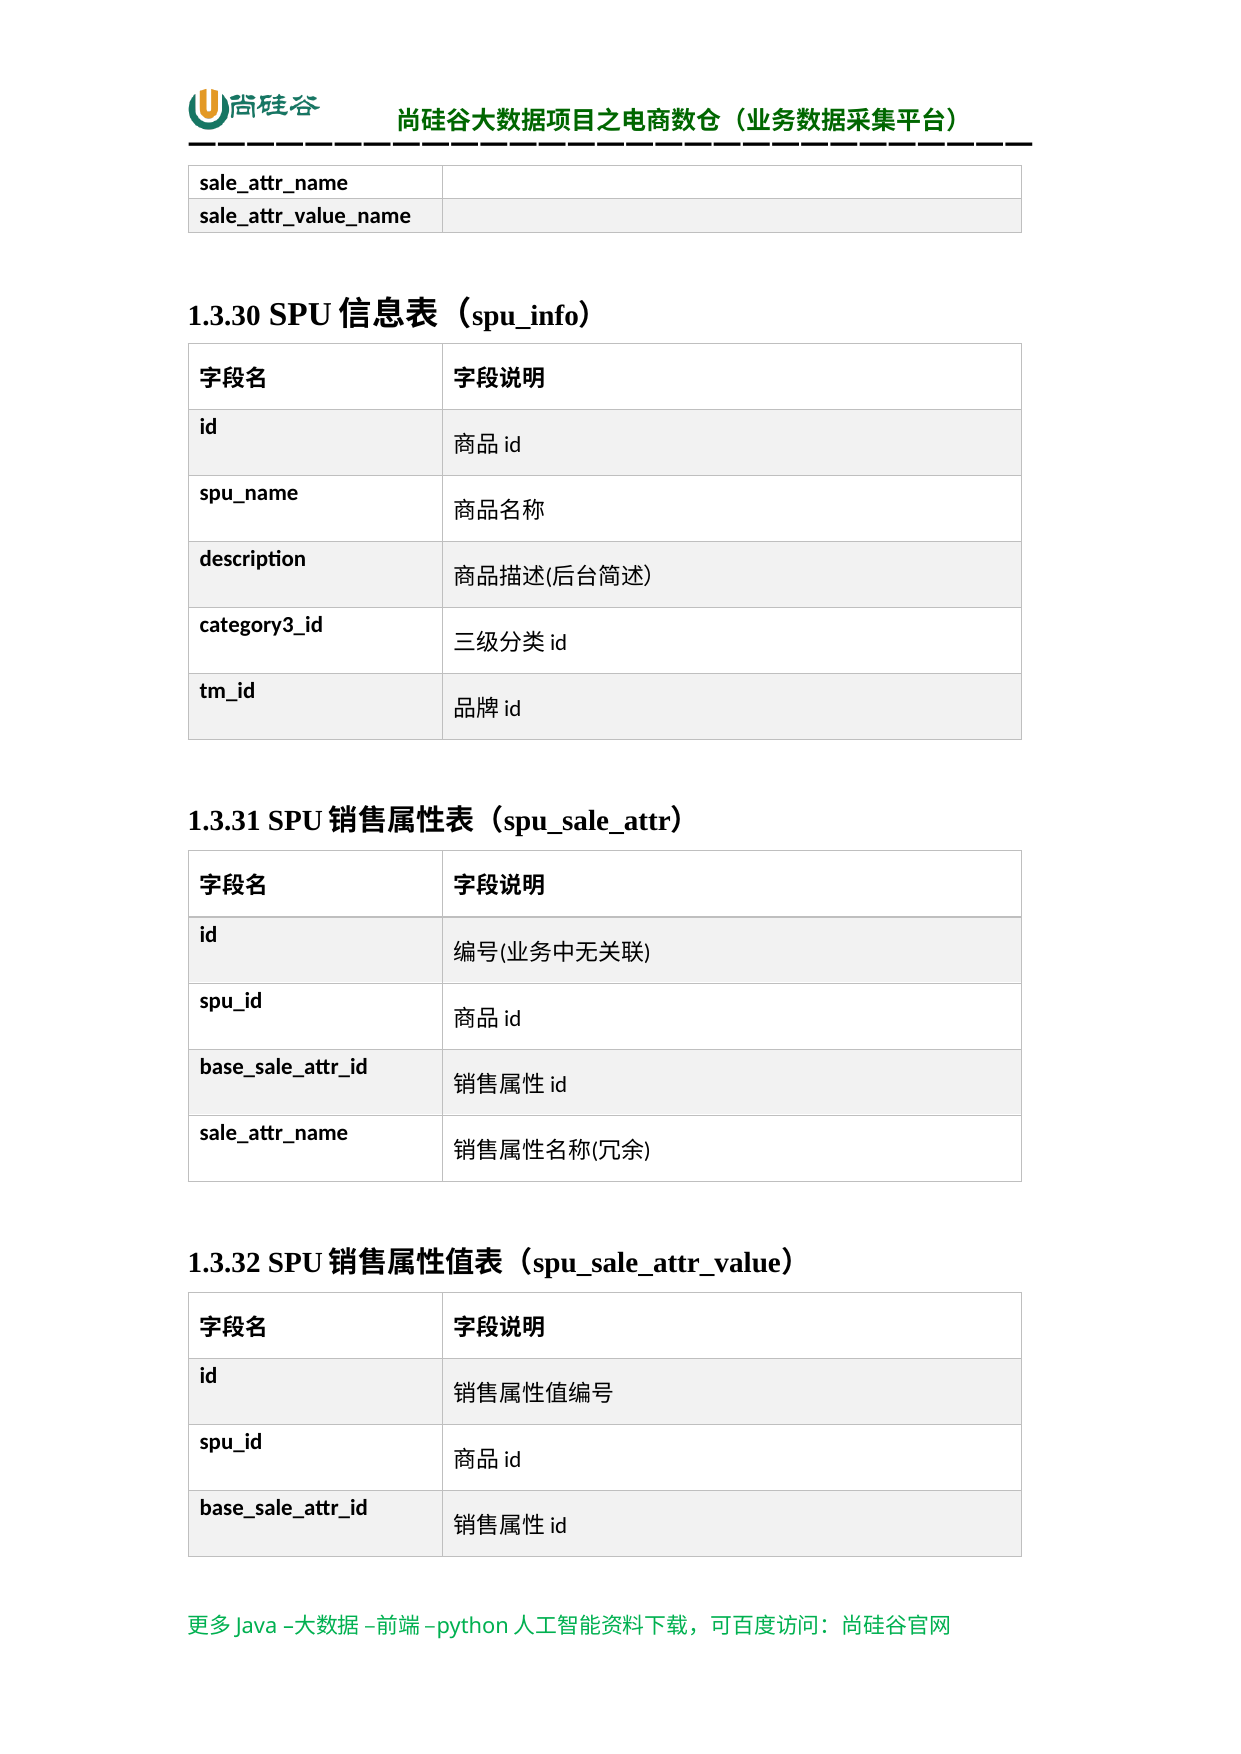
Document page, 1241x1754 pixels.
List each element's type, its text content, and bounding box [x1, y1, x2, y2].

subtitle 1.3.32 SPU销售属性值表（spu_sale_attr_value） [187, 1227, 1053, 1292]
table_cell 三级分类id [443, 608, 1021, 673]
table_cell 品牌id [443, 674, 1021, 739]
table_cell category3_id [189, 608, 442, 673]
table_cell [443, 166, 1021, 198]
table_cell 销售属性id [443, 1491, 1021, 1556]
table_cell [443, 199, 1021, 232]
subtitle 1.3.30 SPU信息表（spu_info） [187, 278, 1053, 343]
picture [187, 88, 320, 130]
table_cell 商品id [443, 410, 1021, 475]
table_cell spu_name [189, 476, 442, 541]
table_cell id [189, 918, 442, 982]
table_cell spu_id [189, 1425, 442, 1490]
subtitle 1.3.31 SPU销售属性表（spu_sale_attr） [187, 785, 1053, 850]
table_cell 商品id [443, 984, 1021, 1048]
table_cell base_sale_attr_id [189, 1491, 442, 1556]
table_cell description [189, 542, 442, 607]
table_cell id [189, 410, 442, 475]
table_cell 商品名称 [443, 476, 1021, 541]
table_cell 销售属性名称(冗余) [443, 1116, 1021, 1181]
table_header 字段名 [189, 1293, 442, 1358]
table_header 字段说明 [443, 1293, 1021, 1358]
table_cell base_sale_attr_id [189, 1050, 442, 1114]
table_cell spu_id [189, 984, 442, 1048]
table_cell 编号(业务中无关联) [443, 918, 1021, 982]
table_cell 销售属性id [443, 1050, 1021, 1114]
table_cell sale_attr_name [189, 1116, 442, 1181]
table_header 字段说明 [443, 344, 1021, 409]
table_header 字段说明 [443, 851, 1021, 916]
table_header 字段名 [189, 851, 442, 916]
table_header 字段名 [189, 344, 442, 409]
table_cell tm_id [189, 674, 442, 739]
table_cell 商品id [443, 1425, 1021, 1490]
table_cell 商品描述(后台简述） [443, 542, 1021, 607]
table_cell 销售属性值编号 [443, 1359, 1021, 1424]
table_cell sale_attr_name [189, 166, 442, 198]
table_cell sale_attr_value_name [189, 199, 442, 232]
table_cell id [189, 1359, 442, 1424]
